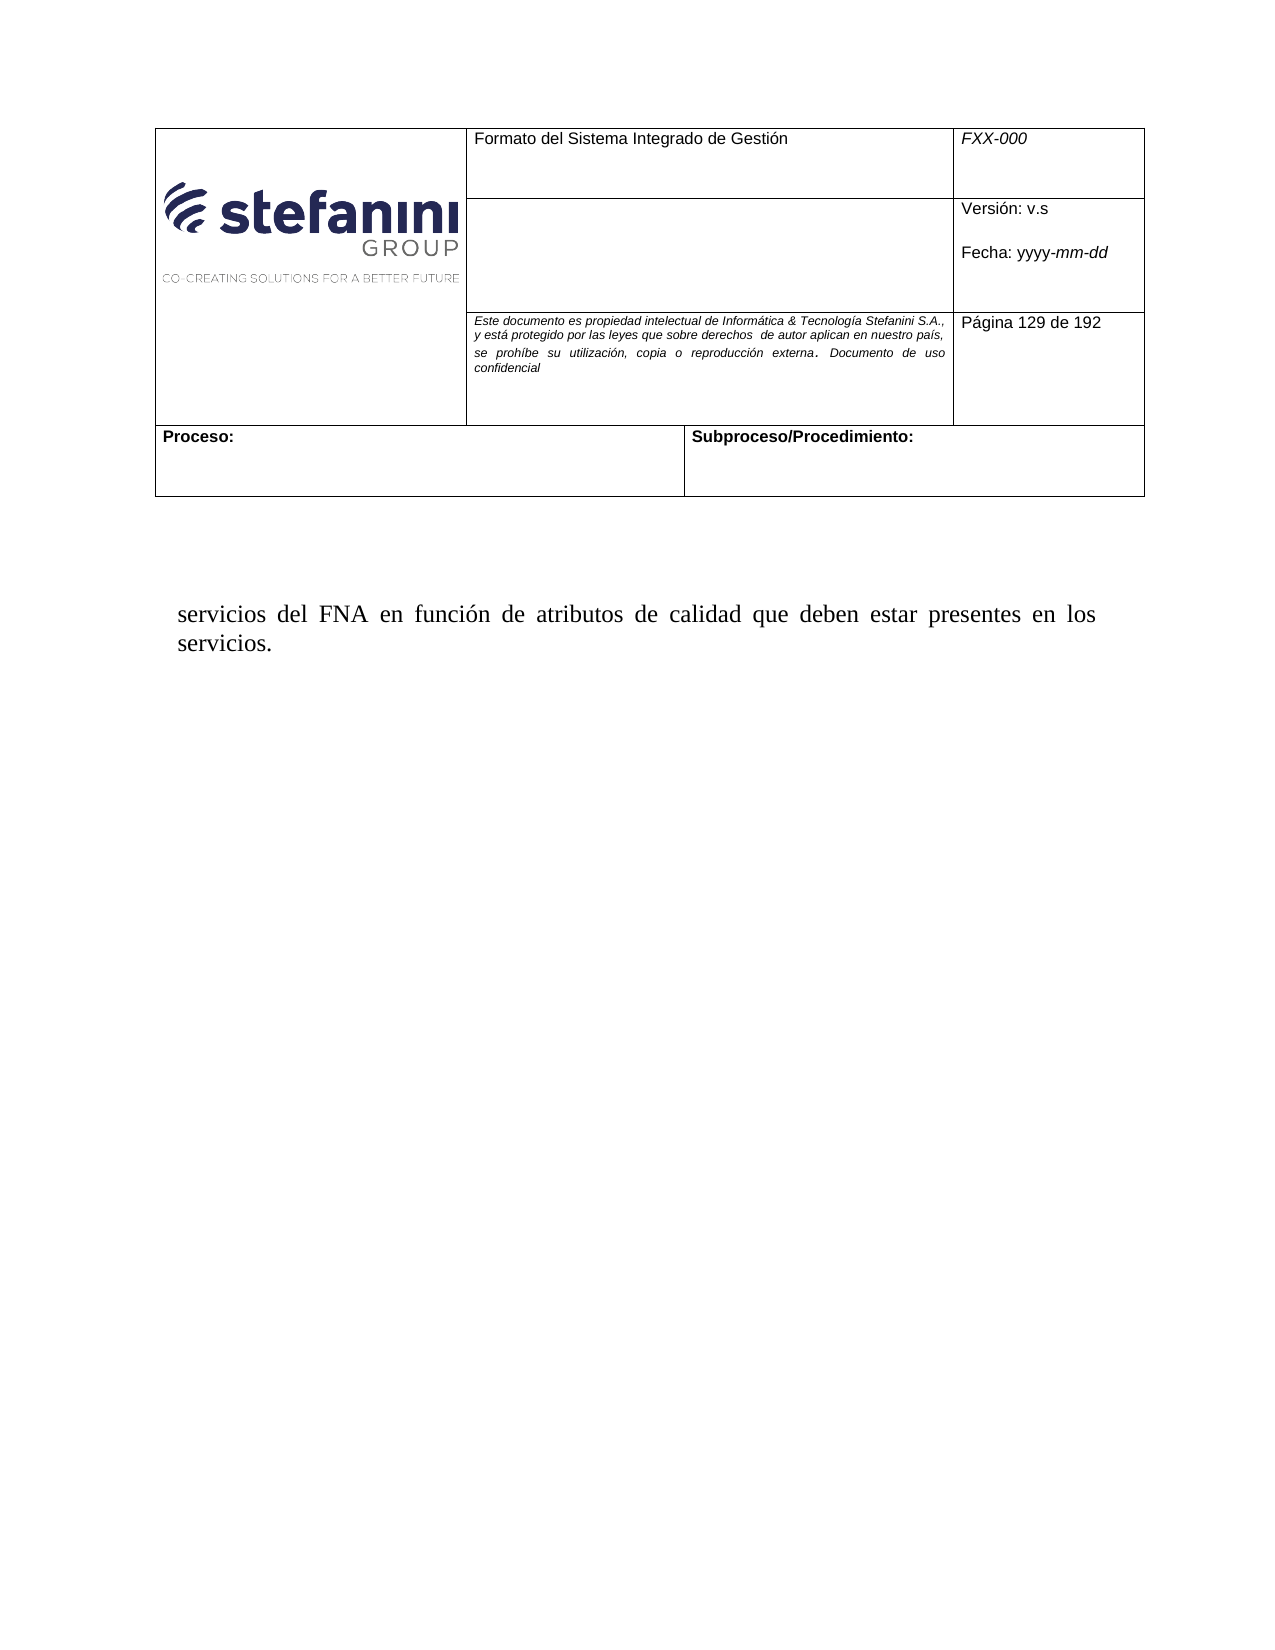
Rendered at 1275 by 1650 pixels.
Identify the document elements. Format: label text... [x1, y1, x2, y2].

picture [162, 182, 460, 286]
text En cambio, en la segunda parte del médoto, la evaluación Arquitectura SOA, el objeto observado son los servicios SOA. Lo que hace esta evaluación es una caracterización de los servicios del FNA en función de atributos de calidad que deben estar presentes en los servicios. [177, 599, 1098, 657]
